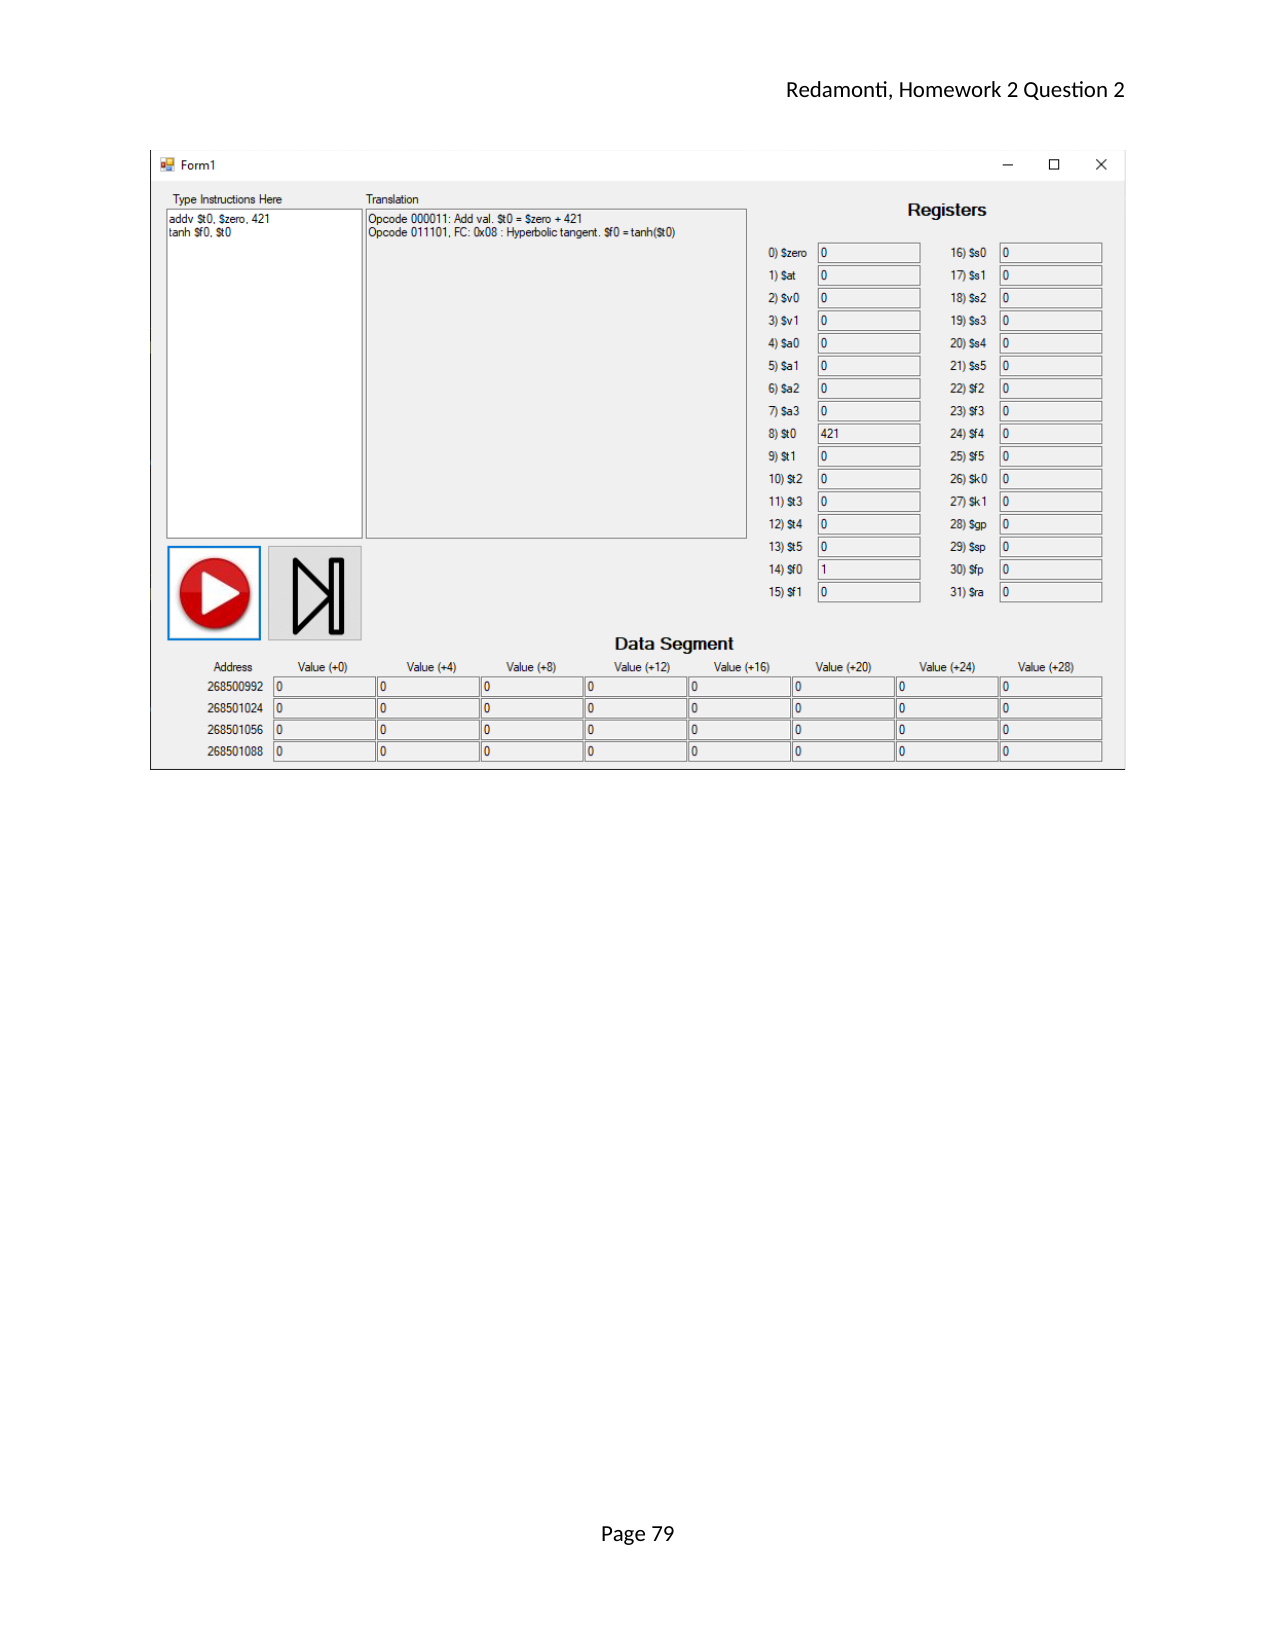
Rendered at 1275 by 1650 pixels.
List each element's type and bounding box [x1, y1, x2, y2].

picture [150, 150, 1125, 770]
